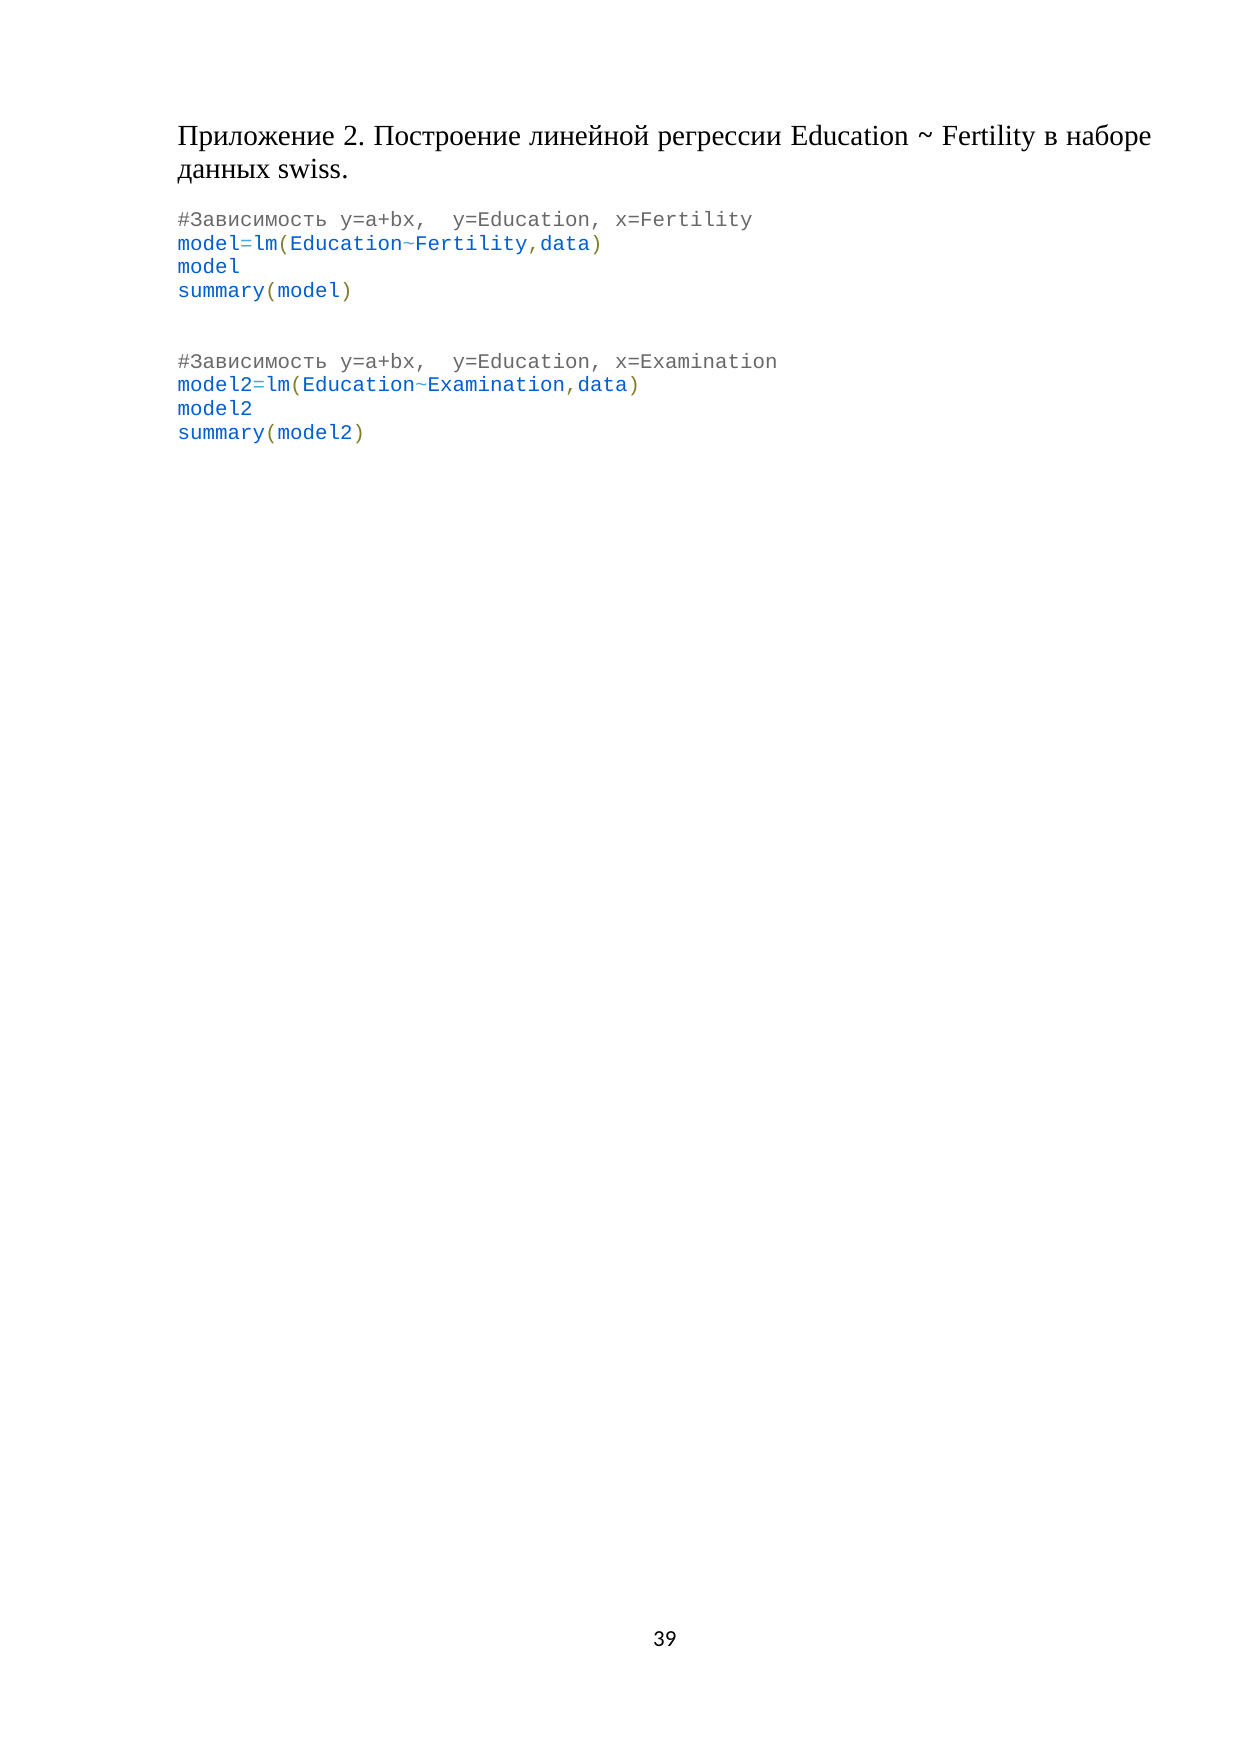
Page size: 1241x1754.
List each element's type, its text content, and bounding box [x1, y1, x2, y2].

text #Зависимость y=a+bx, y=Education, x=Examination [177, 351, 1152, 374]
text model2 [177, 398, 1152, 422]
text model=lm(Education~Fertility,data) [177, 232, 1152, 256]
text Приложение 2. Построение линейной регрессии Education ⁓ Fertility в наборе данных swiss. [177, 118, 1152, 185]
text summary(model2) [177, 422, 1152, 445]
text #Зависимость y=a+bx, y=Education, x=Fertility [177, 209, 1152, 232]
text summary(model) [177, 280, 1152, 303]
text model2=lm(Education~Examination,data) [177, 374, 1152, 398]
text model [177, 256, 1152, 280]
